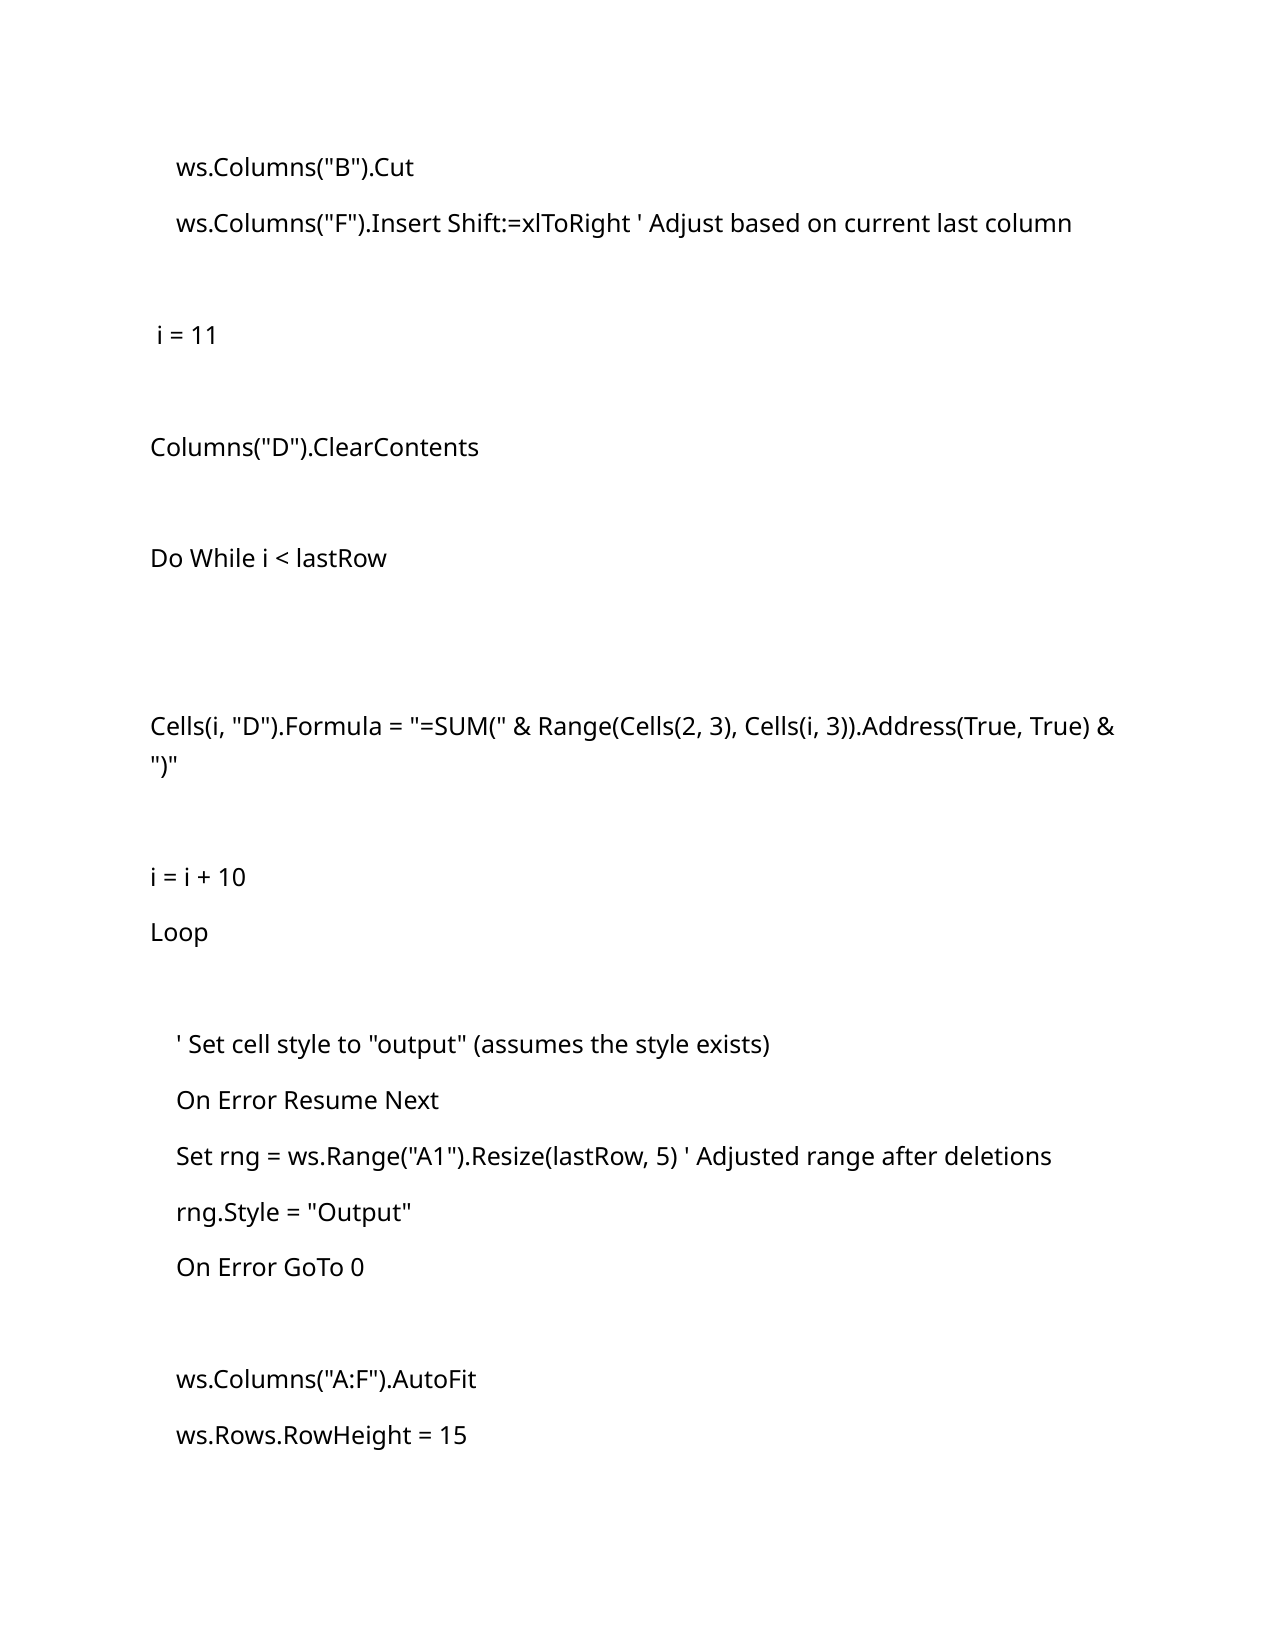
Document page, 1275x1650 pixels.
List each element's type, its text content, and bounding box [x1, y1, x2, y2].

text ' Set cell style to "output" (assumes the style exists) [150, 1027, 1125, 1061]
text ws.Rows.RowHeight = 15 [150, 1417, 1125, 1452]
text Columns("D").ClearContents [150, 429, 1125, 463]
text On Error Resume Next [150, 1082, 1125, 1117]
text i = 11 [150, 317, 1125, 352]
text ws.Columns("B").Cut [150, 150, 1125, 184]
text Do While i < lastRow [150, 541, 1125, 575]
text rng.Style = "Output" [150, 1194, 1125, 1228]
text ws.Columns("A:F").AutoFit [150, 1362, 1125, 1396]
text ws.Columns("F").Insert Shift:=xlToRight ' Adjust based on current last column [150, 206, 1125, 240]
text Set rng = ws.Range("A1").Resize(lastRow, 5) ' Adjusted range after deletions [150, 1138, 1125, 1172]
text Cells(i, "D").Formula = "=SUM(" & Range(Cells(2, 3), Cells(i, 3)).Address(True, True) & ")" [150, 708, 1125, 782]
text On Error GoTo 0 [150, 1250, 1125, 1284]
text Loop [150, 915, 1125, 949]
text i = i + 10 [150, 859, 1125, 893]
